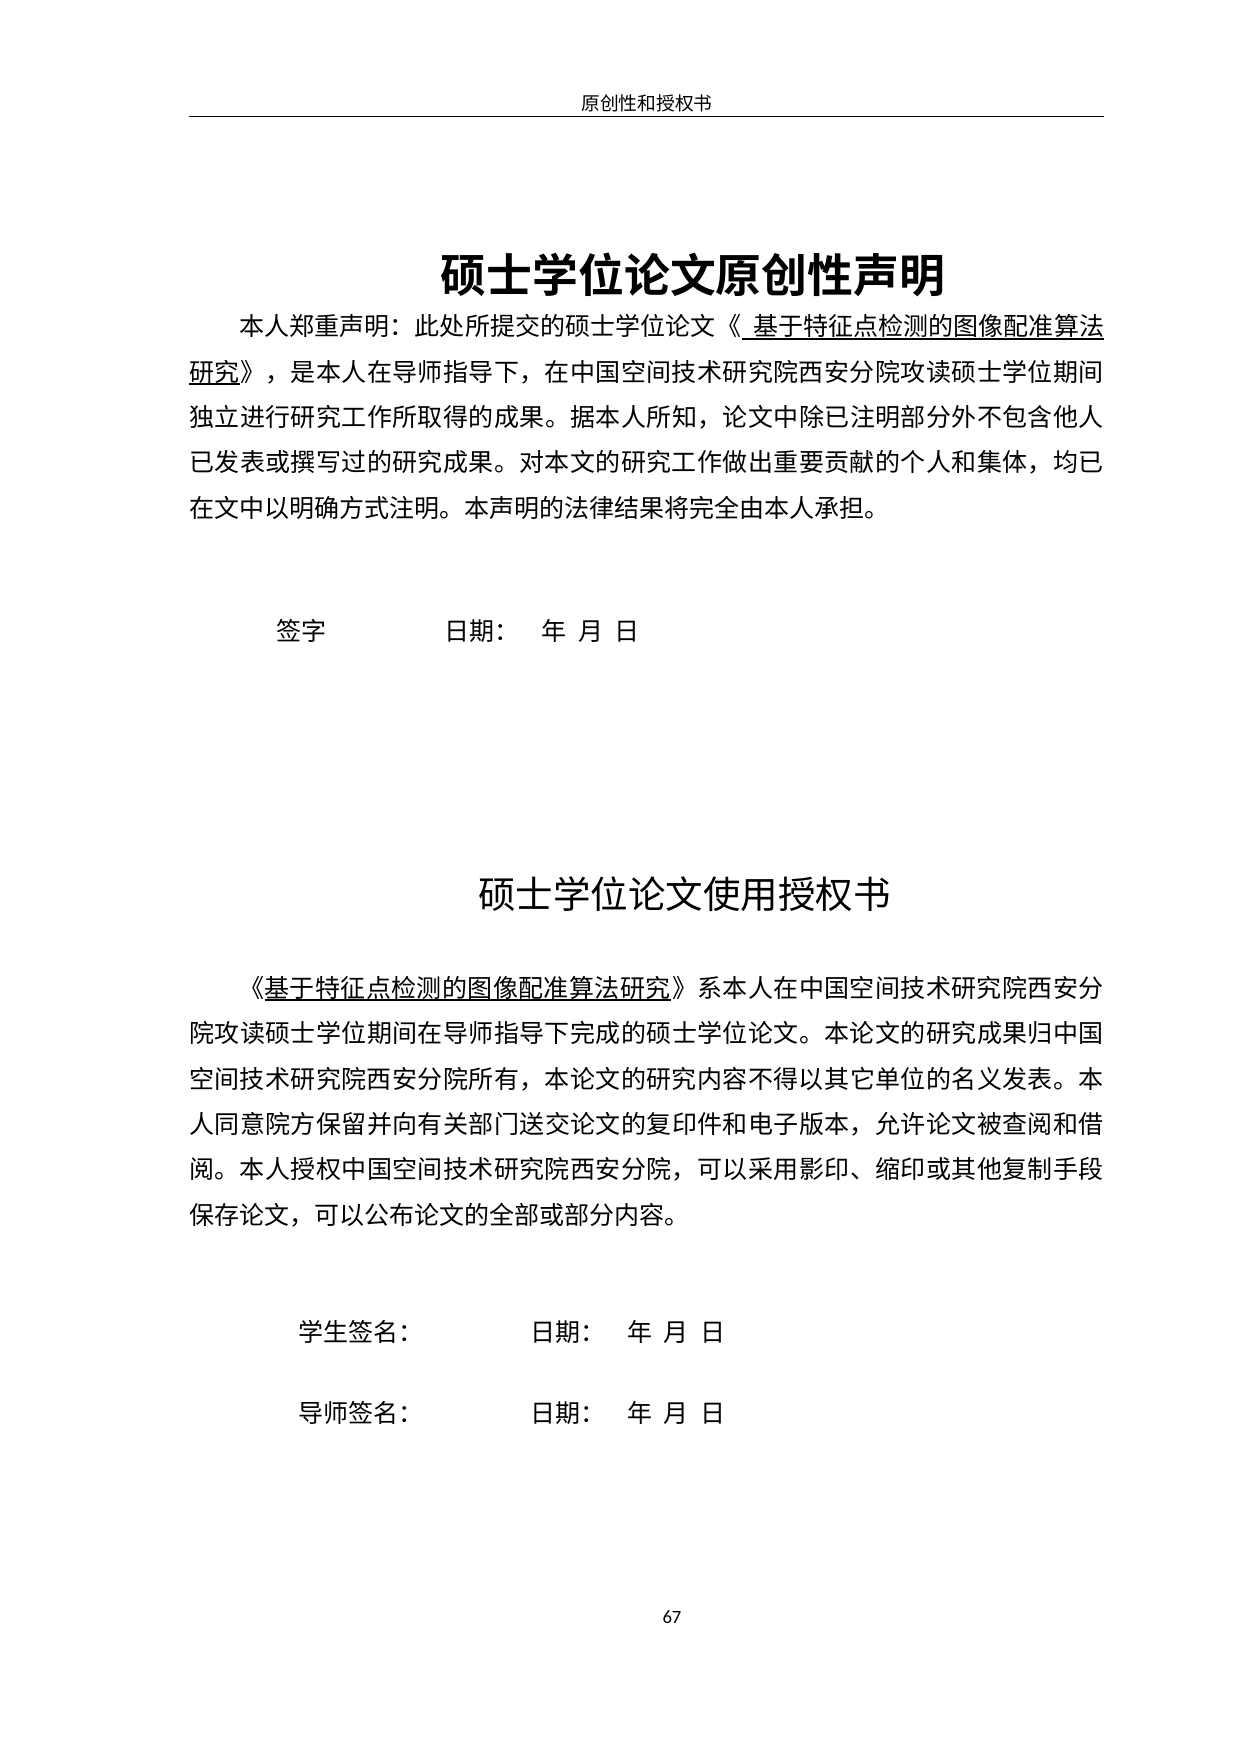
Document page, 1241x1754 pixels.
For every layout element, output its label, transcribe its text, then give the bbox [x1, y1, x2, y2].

text 签字 日期： 年 月 日 [189, 611, 1104, 647]
text 学生签名： 日期： 年 月 日 [189, 1312, 1104, 1348]
text 硕士学位论文使用授权书 [189, 865, 1104, 919]
title 硕士学位论文原创性声明 [189, 259, 1104, 301]
text 导师签名： 日期： 年 月 日 [189, 1393, 1104, 1430]
text 《基于特征点检测的图像配准算法研究》系本人在中国空间技术研究院西安分院攻读硕士学位期间在导师指导下完成的硕士学位论文。本论文的研究成果归中国空间技术研究院西安分院所有，本论文的研究内容不得以其它单位的名义发表。本人同意院方保留并向有关部门送交论文的复印件和电子版本，允许论文被查阅和借阅。本人授权中国空间技术研究院西安分院，可以采用影印、缩印或其他复制手段保存论文，可以公布论文的全部或部分内容。 [189, 968, 1104, 1231]
text 本人郑重声明：此处所提交的硕士学位论文《 基于特征点检测的图像配准算法研究》，是本人在导师指导下，在中国空间技术研究院西安分院攻读硕士学位期间独立进行研究工作所取得的成果。据本人所知，论文中除已注明部分外不包含他人已发表或撰写过的研究成果。对本文的研究工作做出重要贡献的个人和集体，均已在文中以明确方式注明。本声明的法律结果将完全由本人承担。 [189, 307, 1104, 524]
